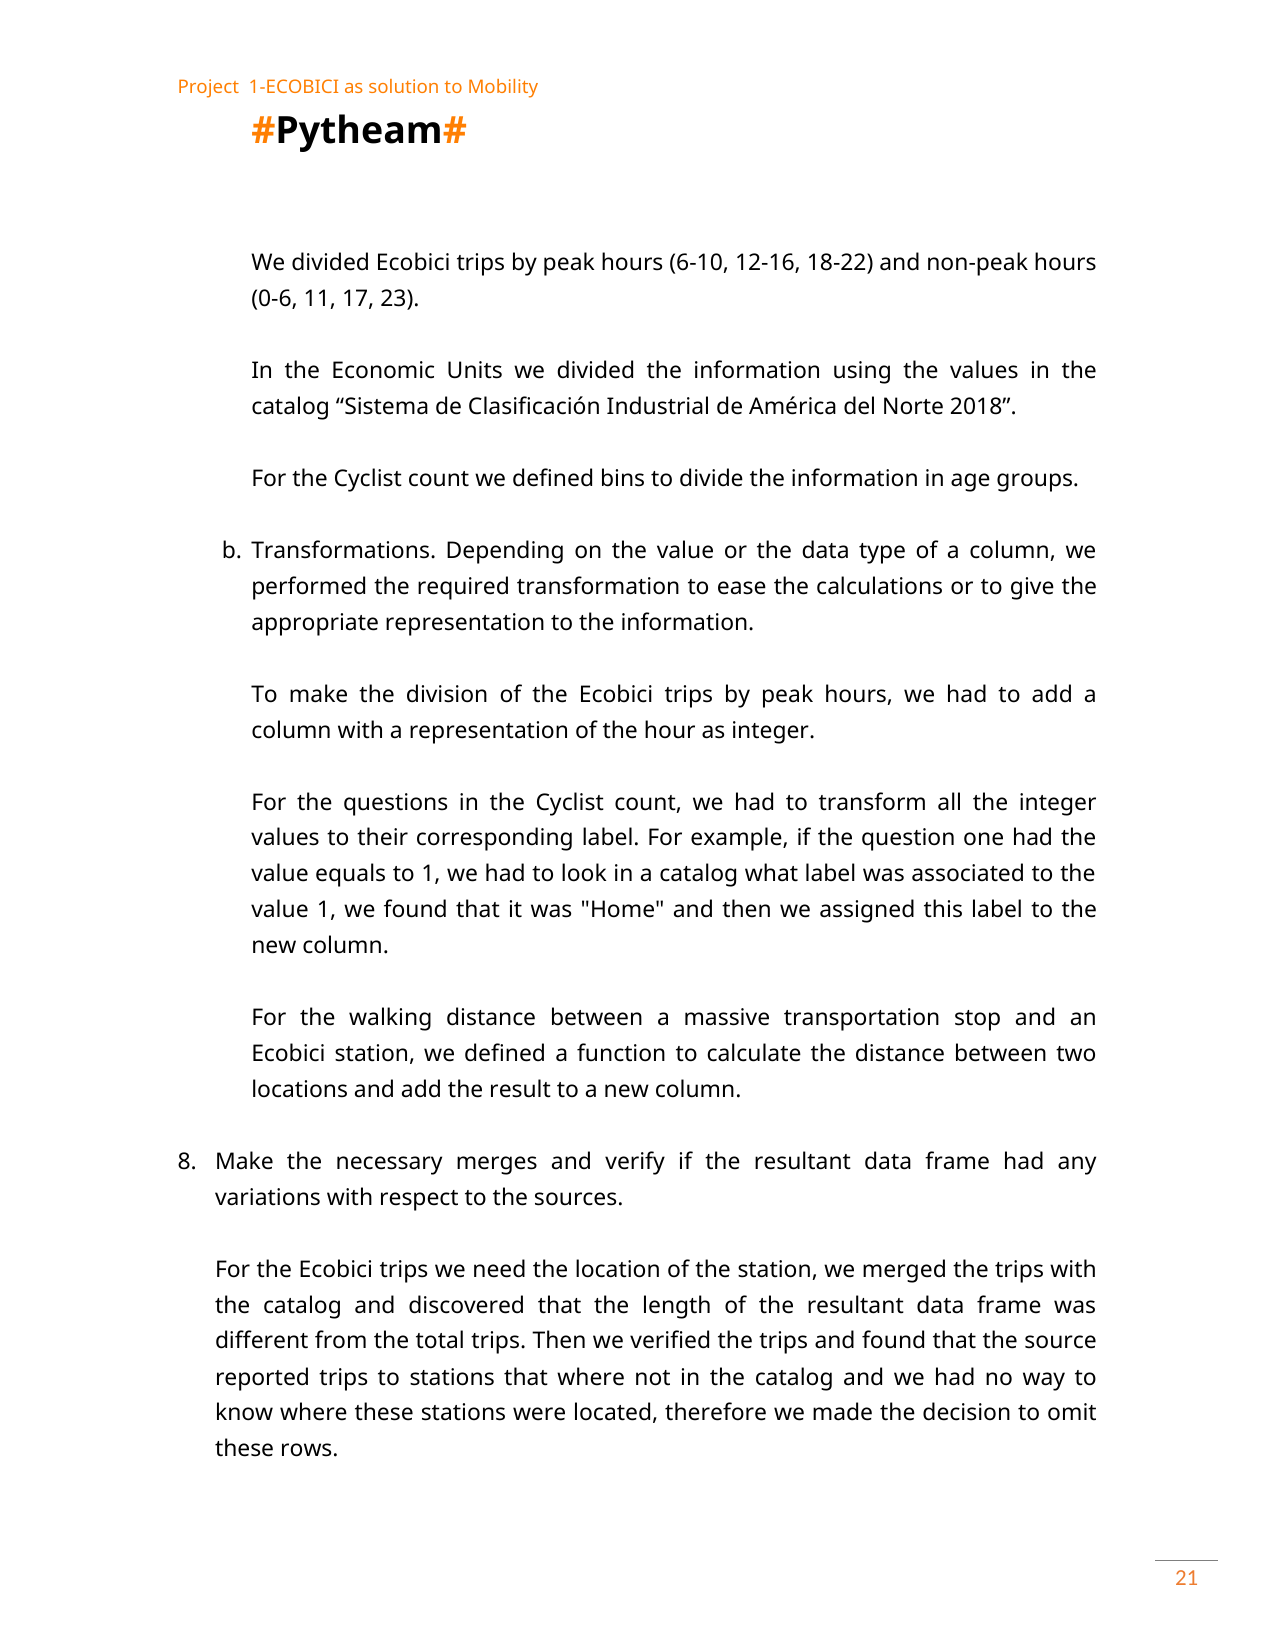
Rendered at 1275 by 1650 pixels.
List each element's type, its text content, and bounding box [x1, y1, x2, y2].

list We divided Ecobici trips by peak hours (6-10, 12-16, 18-22) and non-peak hours (0-6, 11, 17, 23). [251, 246, 1098, 313]
list To make the division of the Ecobici trips by peak hours, we had to add a column with a representation of the hour as integer. [251, 678, 1098, 745]
list In the Economic Units we divided the information using the values in the catalog “Sistema de Clasificación Industrial de América del Norte 2018”. [251, 354, 1098, 421]
list For the walking distance between a massive transportation stop and an Ecobici station, we defined a function to calculate the distance between two locations and add the result to a new column. [251, 1001, 1098, 1104]
list For the questions in the Cyclist count, we had to transform all the integer values to their corresponding label. For example, if the question one had the value equals to 1, we had to look in a catalog what label was associated to the value 1, we found that it was "Home" and then we assigned this label to the new column. [251, 785, 1098, 960]
list For the Cyclist count we defined bins to divide the information in age groups. [251, 462, 1098, 493]
list Make the necessary merges and verify if the resultant data frame had any variations with respect to the sources. [177, 1145, 1098, 1212]
list For the Ecobici trips we need the location of the station, we merged the trips with the catalog and discovered that the length of the resultant data frame was different from the total trips. Then we verified the trips and found that the source reported trips to stations that where not in the catalog and we had no way to know where these stations were located, therefore we made the decision to omit these rows. [215, 1253, 1098, 1463]
list Transformations. Depending on the value or the data type of a column, we performed the required transformation to ease the calculations or to give the appropriate representation to the information. [222, 534, 1098, 637]
